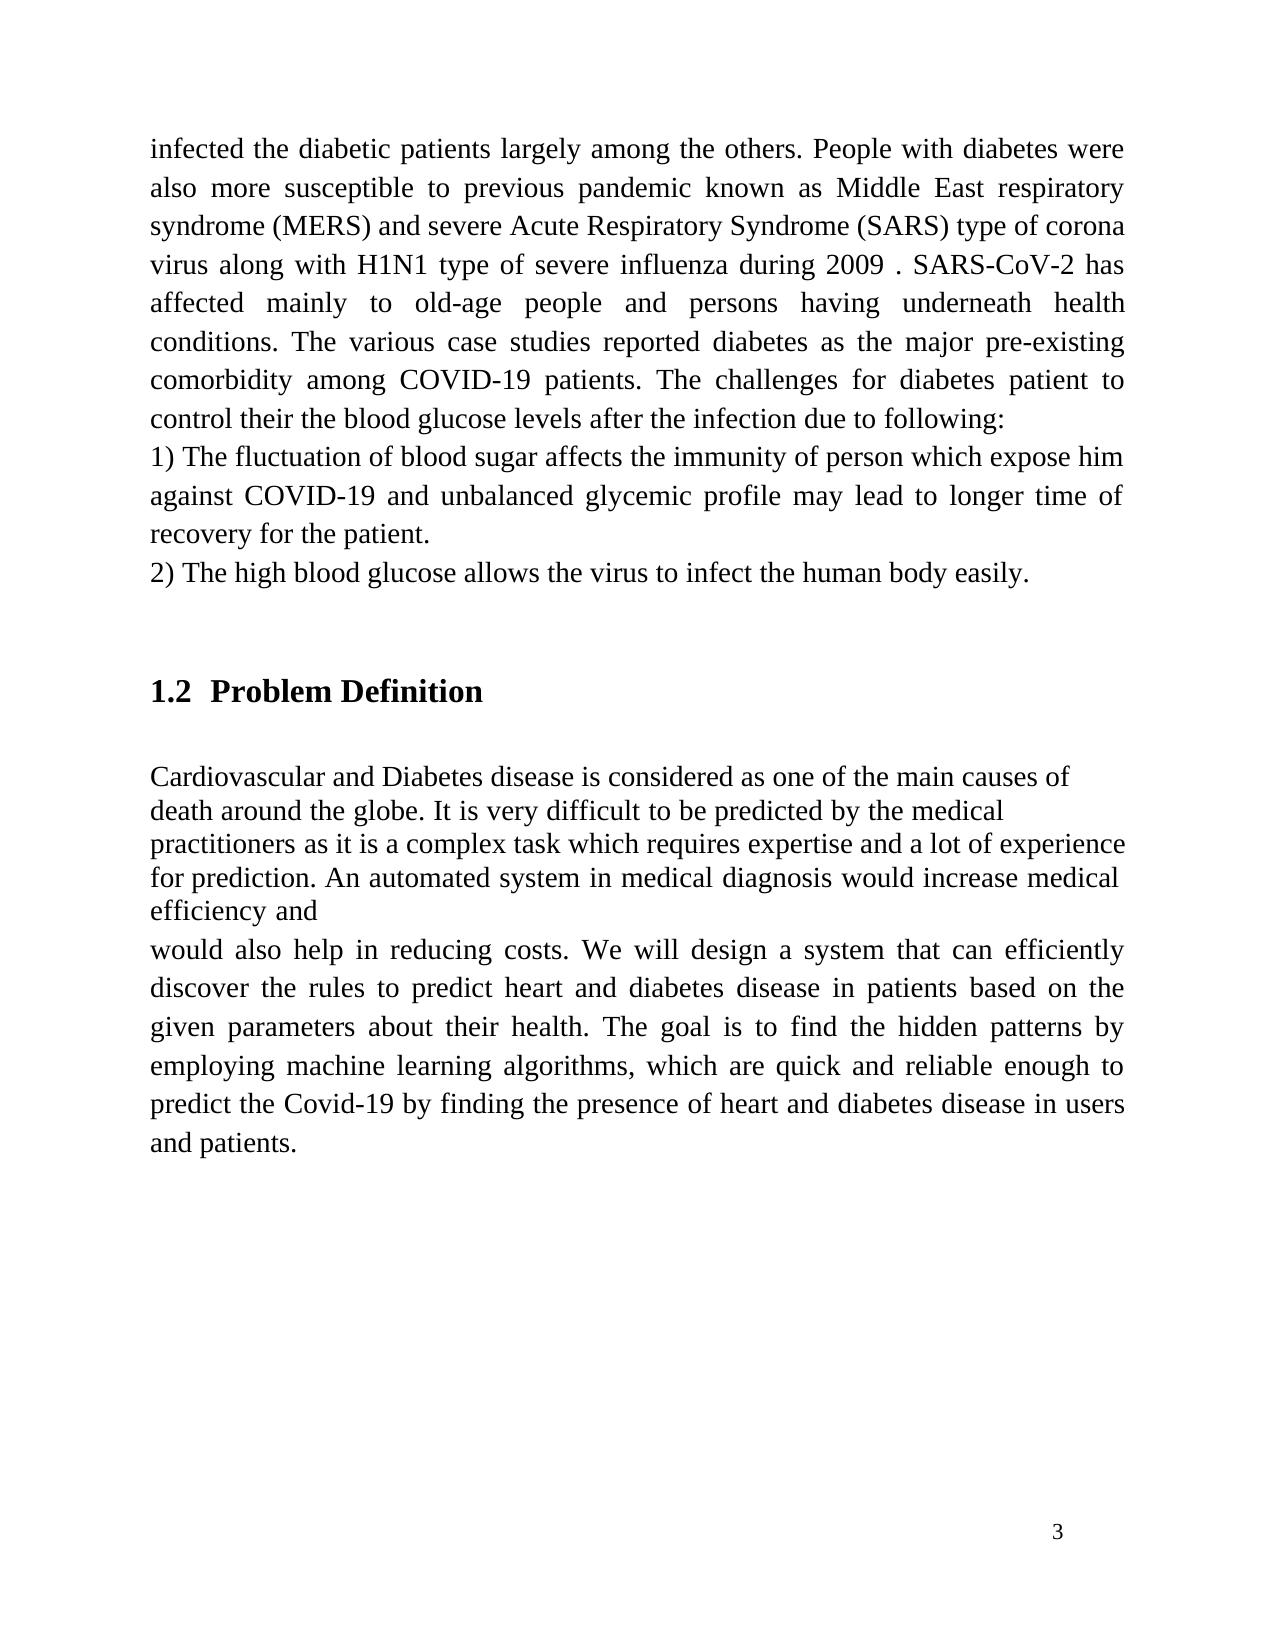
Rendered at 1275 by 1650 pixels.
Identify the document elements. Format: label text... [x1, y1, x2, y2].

list The fluctuation of blood sugar affects the immunity of person which expose him against COVID-19 and unbalanced glycemic profile may lead to longer time of recovery for the patient. [150, 439, 1124, 550]
list The high blood glucose allows the virus to infect the human body easily. [150, 555, 1137, 589]
text infected the diabetic patients largely among the others. People with diabetes were also more susceptible to previous pandemic known as Middle East respiratory syndrome (MERS) and severe Acute Respiratory Syndrome (SARS) type of corona virus along with H1N1 type of severe influenza during 2009 . SARS-CoV-2 has affected mainly to old-age people and persons having underneath health conditions. The various case studies reported diabetes as the major pre-existing comorbidity among COVID-19 patients. The challenges for diabetes patient to control their the blood glucose levels after the infection due to following: [150, 131, 1126, 434]
subtitle Problem Definition [150, 671, 1137, 709]
text would also help in reducing costs. We will design a system that can efficiently discover the rules to predict heart and diabetes disease in patients based on the given parameters about their health. The goal is to find the hidden patterns by employing machine learning algorithms, which are quick and reliable enough to predict the Covid-19 by finding the presence of heart and diabetes disease in users and patients. [150, 932, 1125, 1158]
text Cardiovascular and Diabetes disease is considered as one of the main causes of death around the globe. It is very difficult to be predicted by the medical practitioners as it is a complex task which requires expertise and a lot of experience for prediction. An automated system in medical diagnosis would increase medical efficiency and [150, 759, 1133, 927]
